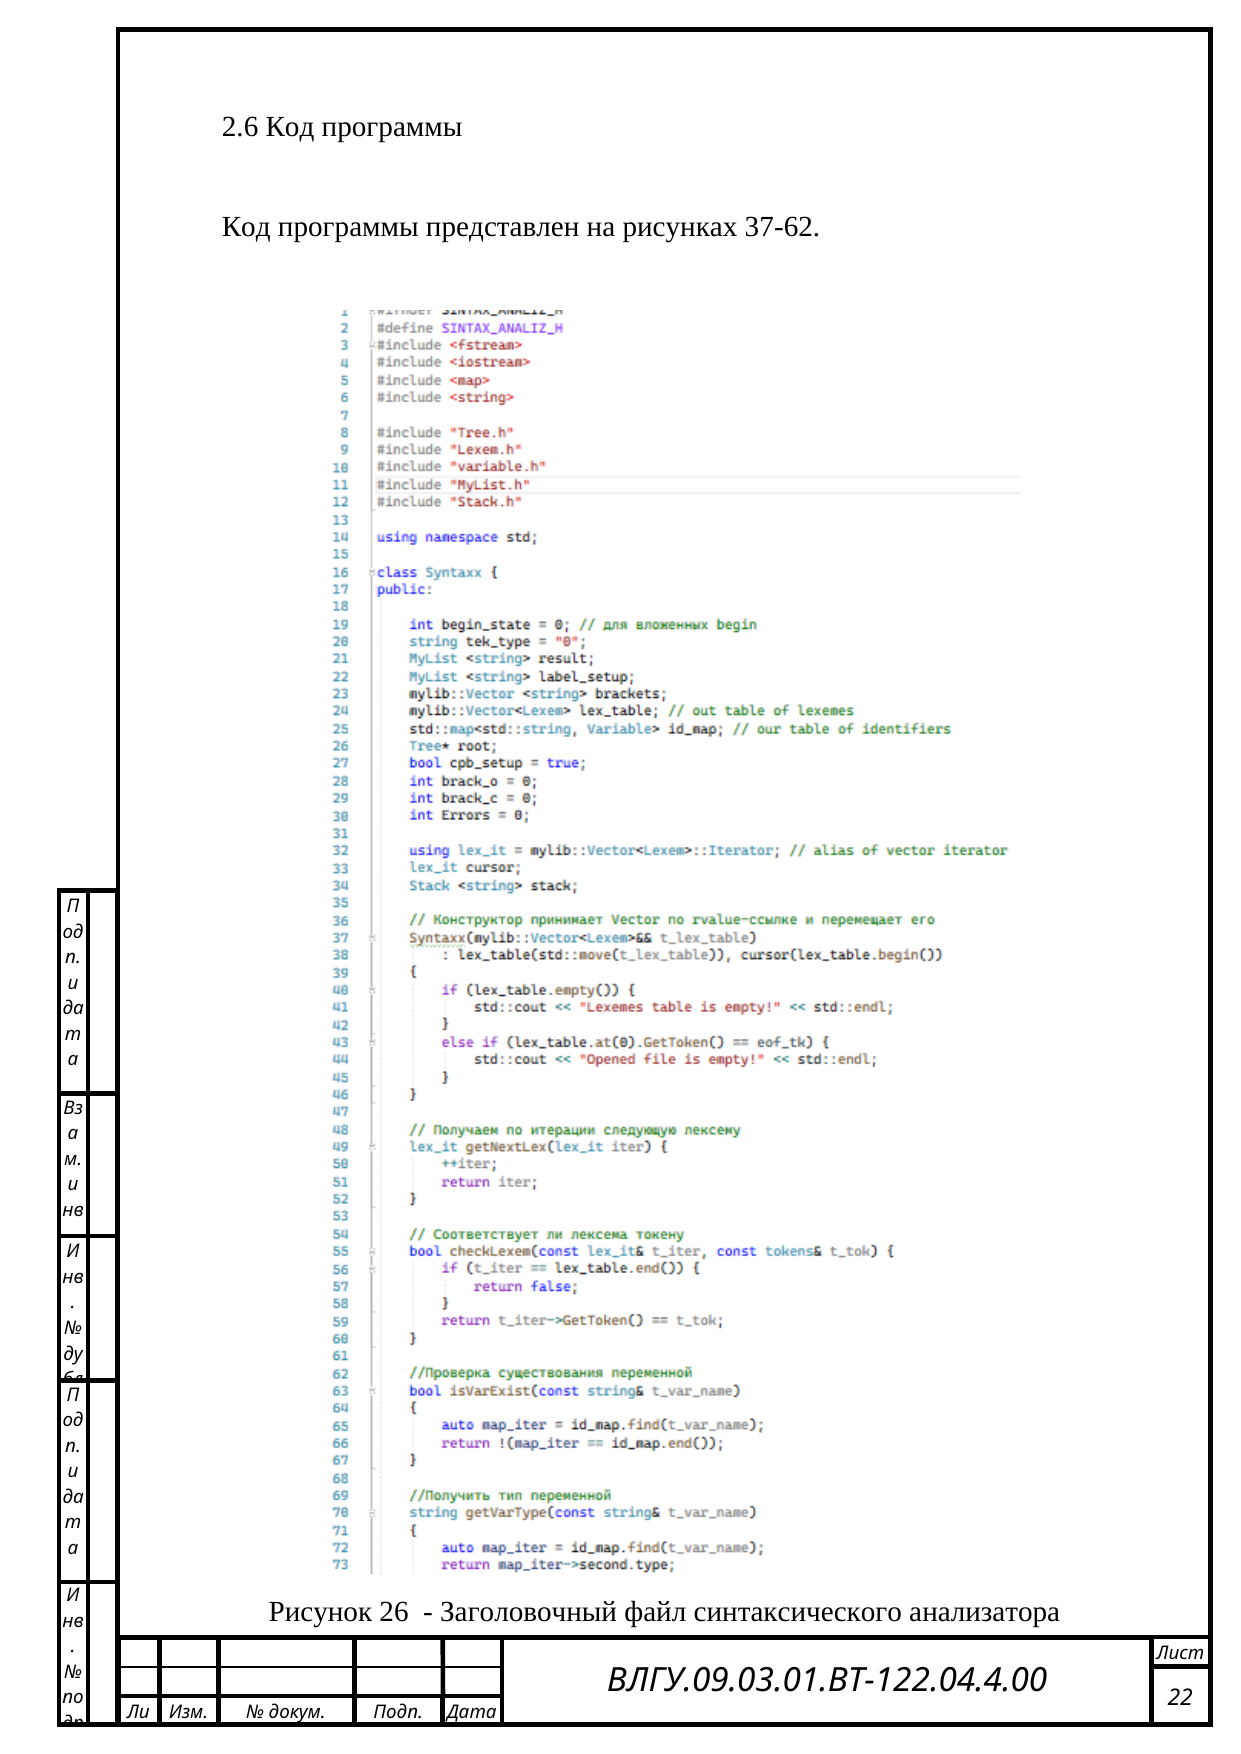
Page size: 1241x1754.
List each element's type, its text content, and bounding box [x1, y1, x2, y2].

text Код программы представлен на рисунках 37-62. [148, 209, 1181, 243]
picture [308, 310, 1021, 1574]
text Рисунок 26 - Заголовочный файл синтаксического анализатора [148, 1594, 1181, 1627]
text 2.6 Код программы [148, 109, 1181, 142]
